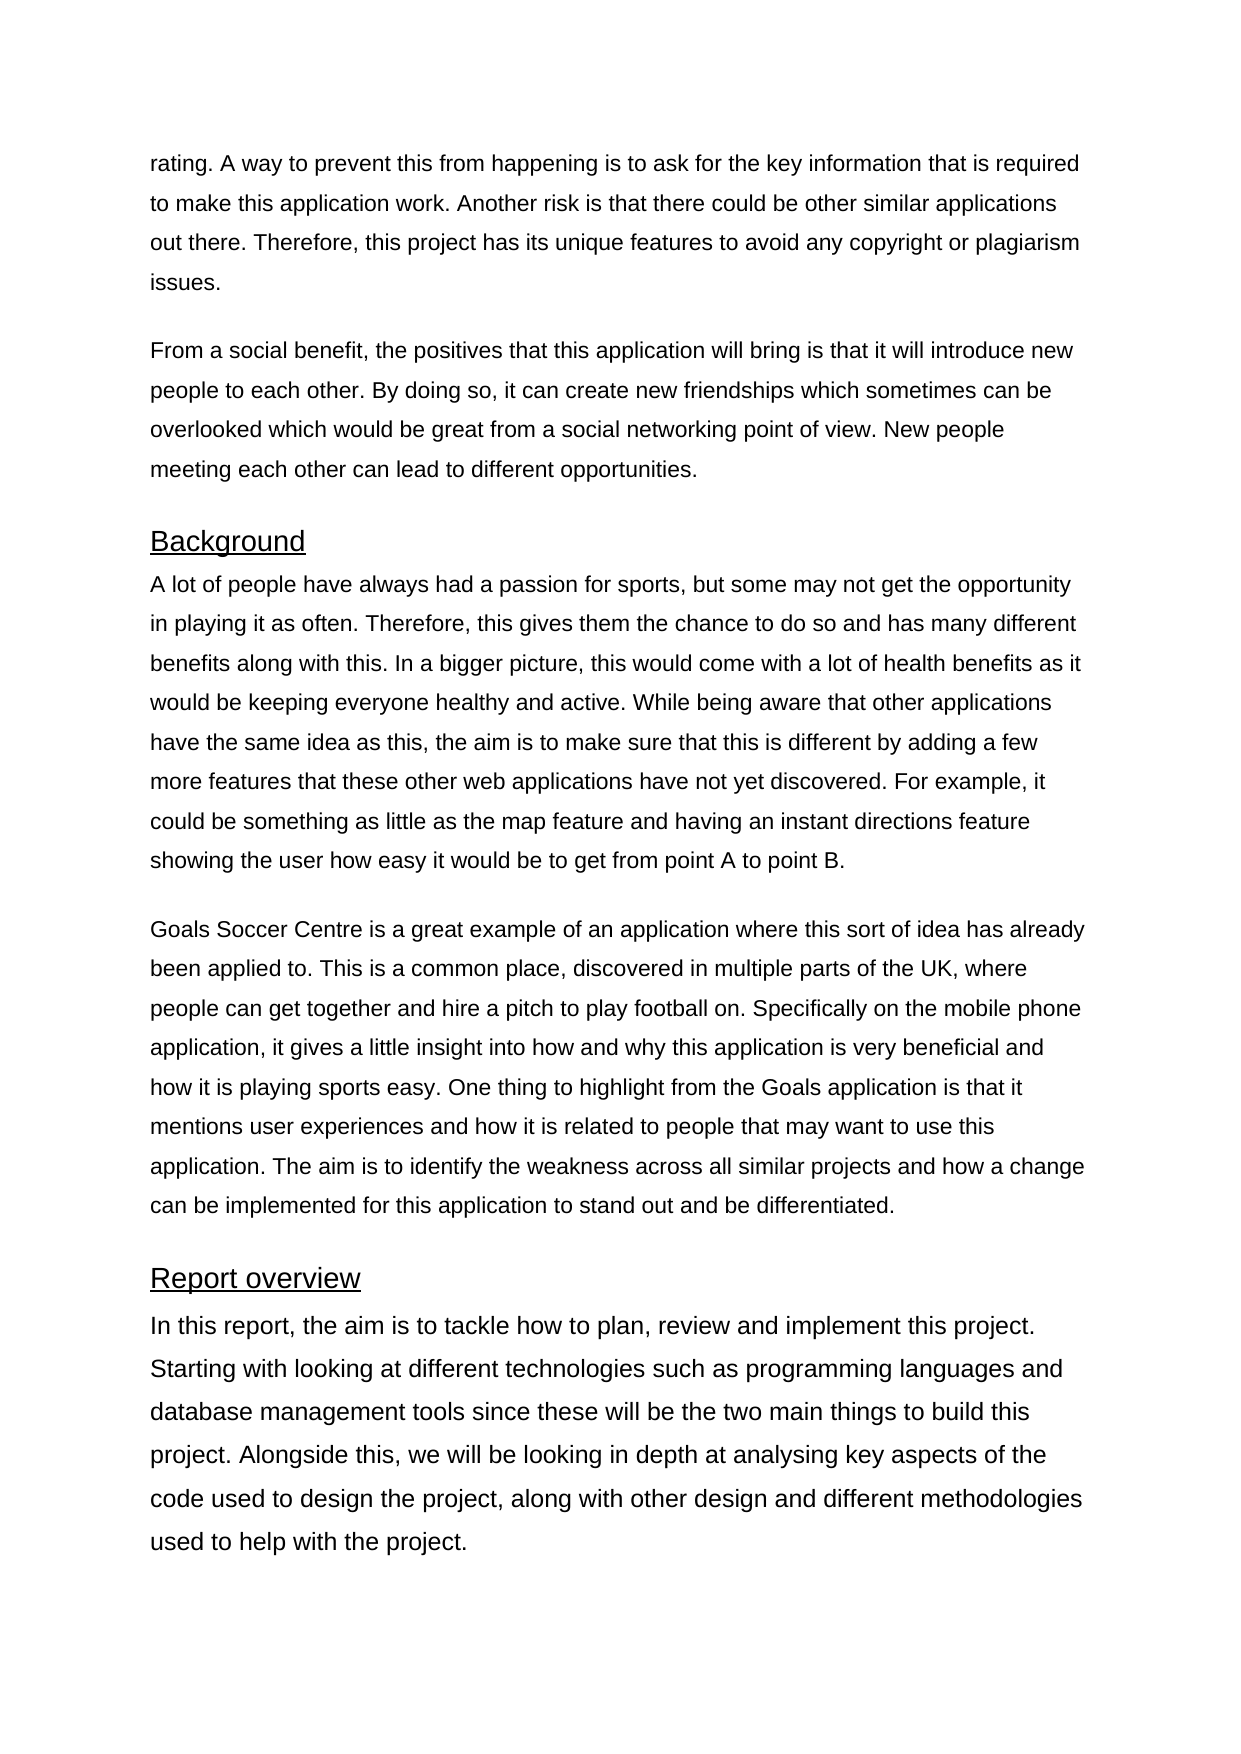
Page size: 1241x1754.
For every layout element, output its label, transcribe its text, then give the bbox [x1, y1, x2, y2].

subtitle Background A lot of people have always had a passion for sports, but some may not get the opportunity in playing it as often. Therefore, this gives them the chance to do so and has many different benefits along with this. In a bigger picture, this would come with a lot of health benefits as it would be keeping everyone healthy and active. While being aware that other applications have the same idea as this, the aim is to make sure that this is different by adding a few more features that these other web applications have not yet discovered. For example, it could be something as little as the map feature and having an instant directions feature showing the user how easy it would be to get from point A to point B. [150, 524, 1090, 873]
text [150, 150, 1090, 295]
text Goals Soccer Centre is a great example of an application where this sort of idea has already been applied to. This is a common place, discovered in multiple parts of the UK, where people can get together and hire a pitch to play football on. Specifically on the mobile phone application, it gives a little insight into how and why this application is very beneficial and how it is playing sports easy. One thing to highlight from the Goals application is that it mentions user experiences and how it is related to people that may want to use this application. The aim is to identify the weakness across all similar projects and how a change can be implemented for this application to stand out and be differentiated. [150, 916, 1090, 1218]
text From a social benefit, the positives that this application will bring is that it will introduce new people to each other. By doing so, it can create new friendships which sometimes can be overlooked which would be great from a social networking point of view. New people meeting each other can lead to different opportunities. [150, 337, 1090, 482]
subtitle Report overview [150, 1261, 1090, 1294]
text In this report, the aim is to tackle how to plan, review and implement this project. Starting with looking at different technologies such as programming languages and database management tools since these will be the two main things to build this project. Alongside this, we will be looking in depth at analysing key aspects of the code used to design the project, along with other design and different methodologies used to help with the project. [150, 1311, 1090, 1556]
